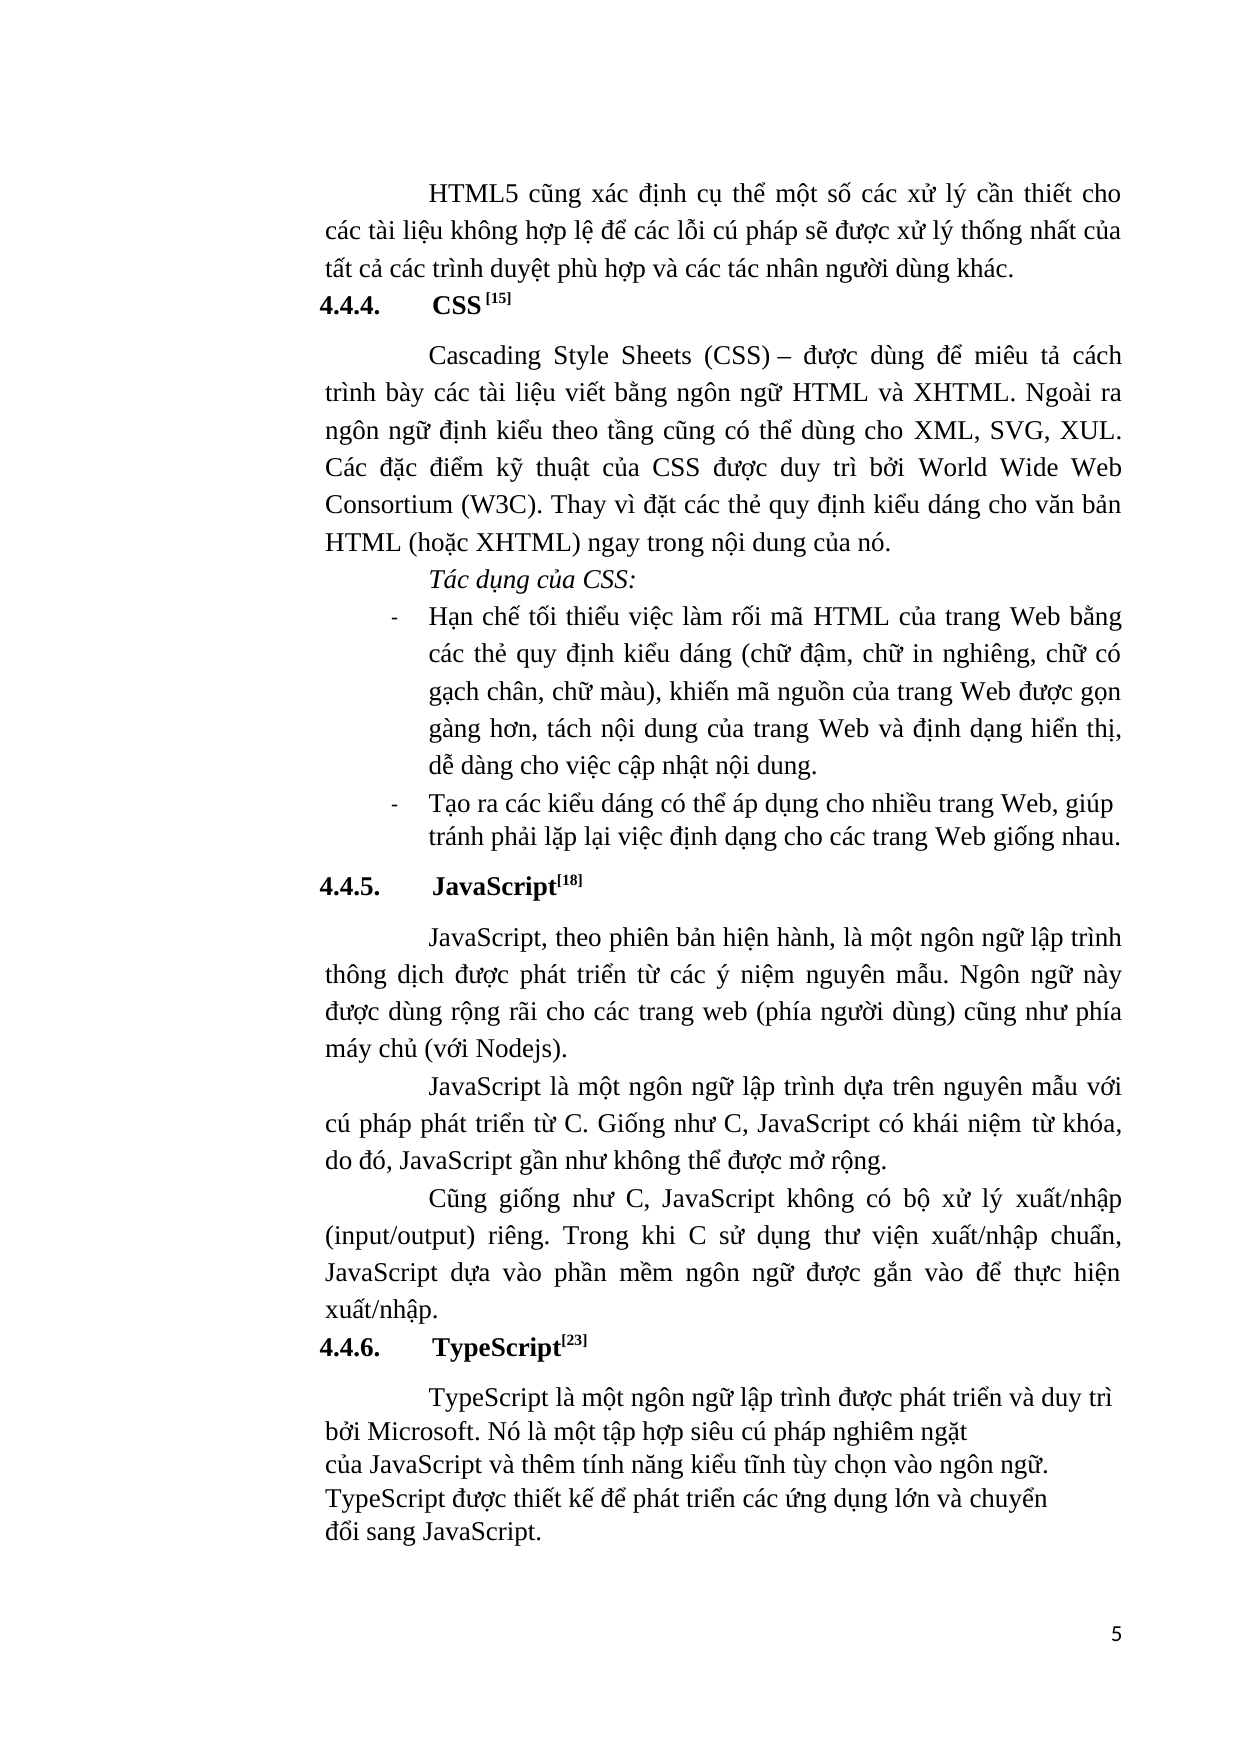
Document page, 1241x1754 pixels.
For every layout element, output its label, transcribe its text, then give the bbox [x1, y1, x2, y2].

list Hạn chế tối thiểu việc làm rối mã HTML của trang Web bằng các thẻ quy định kiểu dáng (chữ đậm, chữ in nghiêng, chữ có gạch chân, chữ màu), khiến mã nguồn của trang Web được gọn gàng hơn, tách nội dung của trang Web và định dạng hiển thị, dễ dàng cho việc cập nhật nội dung. [391, 600, 1122, 781]
text Cascading Style Sheets (CSS) – được dùng để miêu tả cách trình bày các tài liệu viết bằng ngôn ngữ HTML và XHTML. Ngoài ra ngôn ngữ định kiểu theo tầng cũng có thể dùng cho XML, SVG, XUL. Các đặc điểm kỹ thuật của CSS được duy trì bởi World Wide Web Consortium (W3C). Thay vì đặt các thẻ quy định kiểu dáng cho văn bản HTML (hoặc XHTML) ngay trong nội dung của nó. [325, 339, 1122, 557]
list CSS [15] [319, 289, 1122, 320]
list Cũng giống như C, JavaScript không có bộ xử lý xuất/nhập (input/output) riêng. Trong khi C sử dụng thư viện xuất/nhập chuẩn, JavaScript dựa vào phần mềm ngôn ngữ được gắn vào để thực hiện xuất/nhập. [325, 1182, 1122, 1325]
text TypeScript là một ngôn ngữ lập trình được phát triển và duy trì bởi Microsoft. Nó là một tập hợp siêu cú pháp nghiêm ngặt của JavaScript và thêm tính năng kiểu tĩnh tùy chọn vào ngôn ngữ. TypeScript được thiết kế để phát triển các ứng dụng lớn và chuyển đổi sang JavaScript. [325, 1381, 1122, 1546]
list HTML5 cũng xác định cụ thể một số các xử lý cần thiết cho các tài liệu không hợp lệ để các lỗi cú pháp sẽ được xử lý thống nhất của tất cả các trình duyệt phù hợp và các tác nhân người dùng khác. [325, 177, 1122, 283]
list Tạo ra các kiểu dáng có thể áp dụng cho nhiều trang Web, giúp tránh phải lặp lại việc định dạng cho các trang Web giống nhau. [391, 787, 1122, 851]
text Tác dụng của CSS: [325, 563, 1122, 594]
list JavaScript[18] [319, 871, 1122, 902]
list TypeScript[23] [319, 1331, 1122, 1362]
list JavaScript, theo phiên bản hiện hành, là một ngôn ngữ lập trình thông dịch được phát triển từ các ý niệm nguyên mẫu. Ngôn ngữ này được dùng rộng rãi cho các trang web (phía người dùng) cũng như phía máy chủ (với Nodejs). [325, 921, 1122, 1064]
list JavaScript là một ngôn ngữ lập trình dựa trên nguyên mẫu với cú pháp phát triển từ C. Giống như C, JavaScript có khái niệm từ khóa, do đó, JavaScript gần như không thể được mở rộng. [325, 1070, 1122, 1176]
